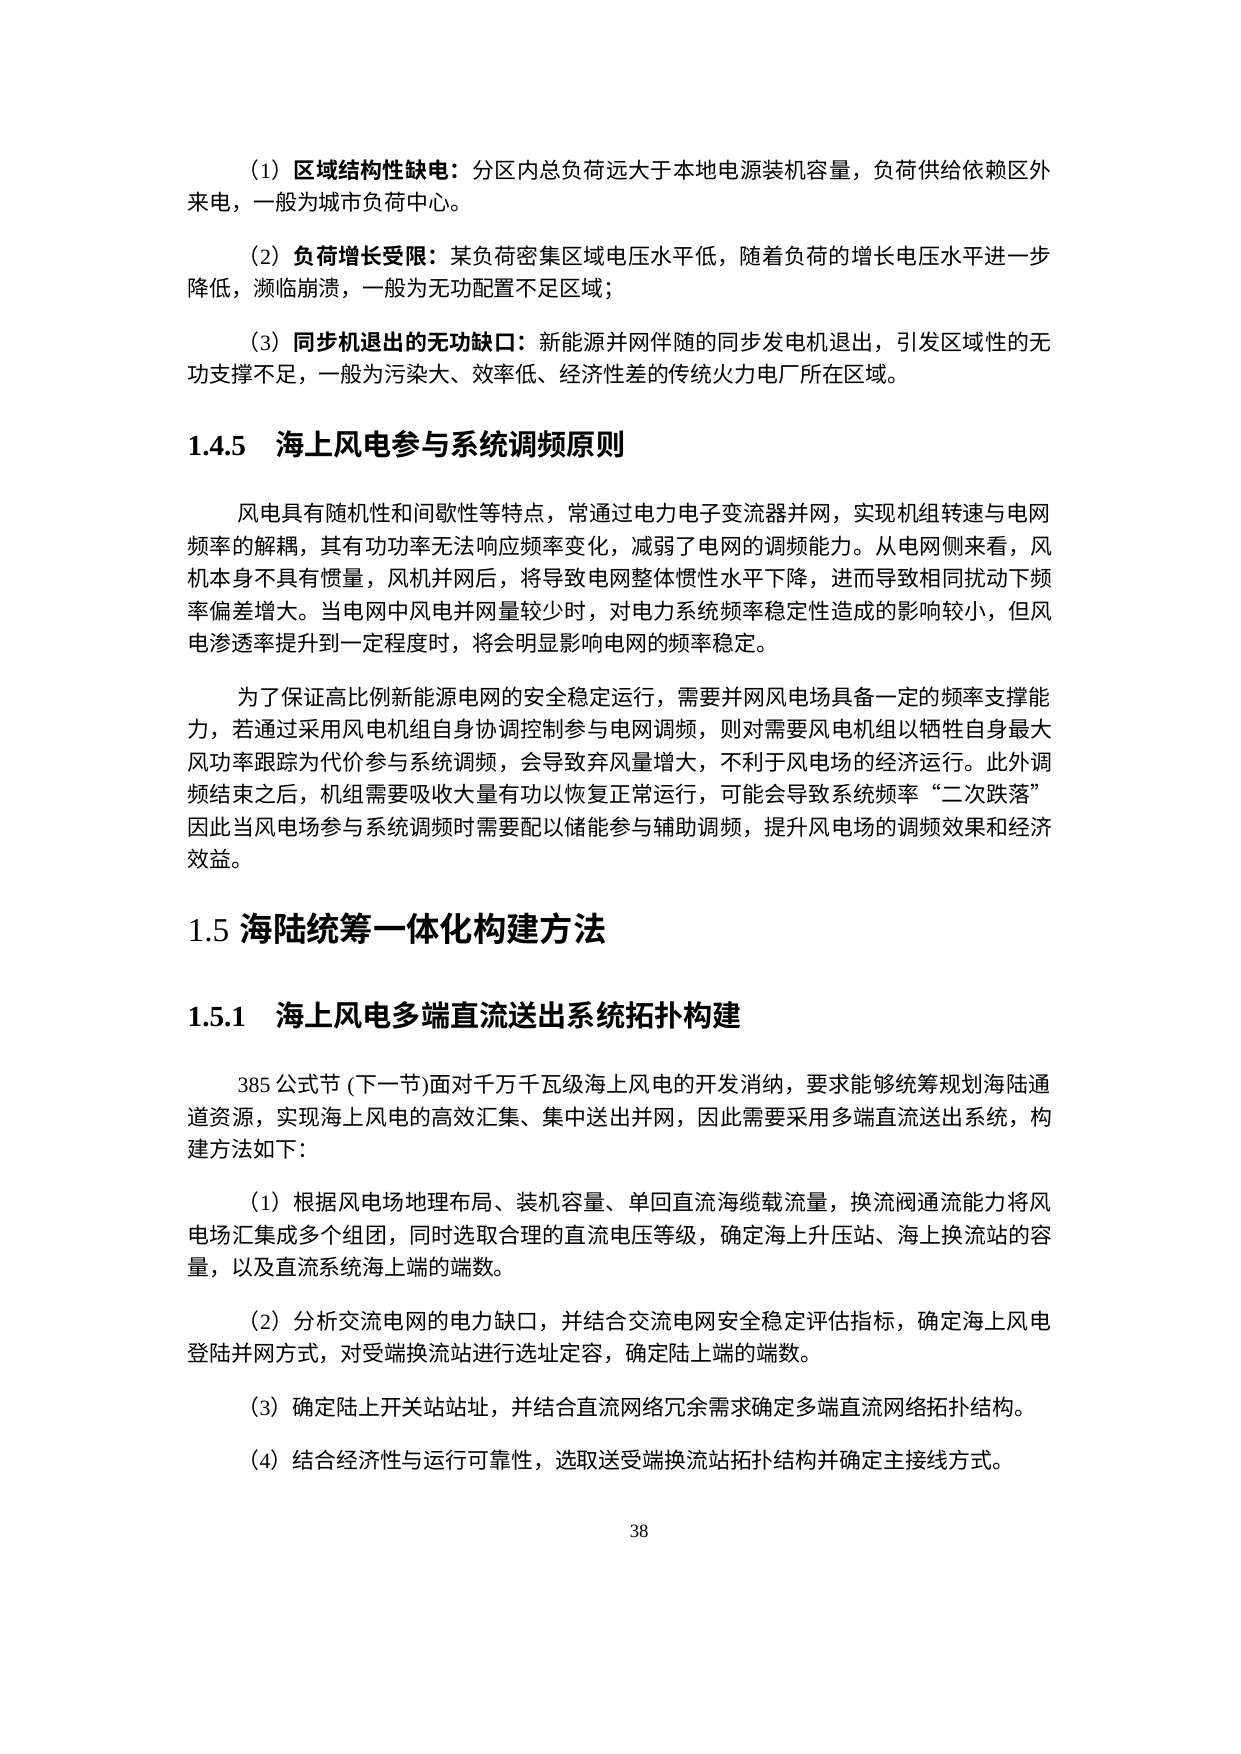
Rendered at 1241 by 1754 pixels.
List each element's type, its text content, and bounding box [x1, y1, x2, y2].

text （2）负荷增长受限：某负荷密集区域电压水平低，随着负荷的增长电压水平进一步降低，濒临崩溃，一般为无功配置不足区域； [187, 238, 1053, 303]
subtitle 海上风电参与系统调频原则 [187, 410, 1053, 475]
text 为了保证高比例新能源电网的安全稳定运行，需要并网风电场具备一定的频率支撑能力，若通过采用风电机组自身协调控制参与电网调频，则对需要风电机组以牺牲自身最大风功率跟踪为代价参与系统调频，会导致弃风量增大，不利于风电场的经济运行。此外调频结束之后，机组需要吸收大量有功以恢复正常运行，可能会导致系统频率“二次跌落”。因此当风电场参与系统调频时需要配以储能参与辅助调频，提升风电场的调频效果和经济效益。 [187, 679, 1053, 874]
text （4）结合经济性与运行可靠性，选取送受端换流站拓扑结构并确定主接线方式。 [187, 1442, 1053, 1475]
text （1）区域结构性缺电：分区内总负荷远大于本地电源装机容量，负荷供给依赖区外来电，一般为城市负荷中心。 [187, 152, 1053, 217]
subtitle 海陆统筹一体化构建方法 [187, 895, 1053, 960]
text （1）根据风电场地理布局、装机容量、单回直流海缆载流量，换流阀通流能力将风电场汇集成多个组团，同时选取合理的直流电压等级，确定海上升压站、海上换流站的容量，以及直流系统海上端的端数。 [187, 1185, 1053, 1282]
text 风电具有随机性和间歇性等特点，常通过电力电子变流器并网，实现机组转速与电网频率的解耦，其有功功率无法响应频率变化，减弱了电网的调频能力。从电网侧来看，风机本身不具有惯量，风机并网后，将导致电网整体惯性水平下降，进而导致相同扰动下频率偏差增大。当电网中风电并网量较少时，对电力系统频率稳定性造成的影响较小，但风电渗透率提升到一定程度时，将会明显影响电网的频率稳定。 [187, 496, 1053, 658]
subtitle 海上风电多端直流送出系统拓扑构建 [187, 981, 1053, 1046]
text （3）确定陆上开关站站址，并结合直流网络冗余需求确定多端直流网络拓扑结构。 [187, 1389, 1053, 1422]
text 面对千万千瓦级海上风电的开发消纳，要求能够统筹规划海陆通道资源，实现海上风电的高效汇集、集中送出并网，因此需要采用多端直流送出系统，构建方法如下： [187, 1067, 1053, 1164]
text （2）分析交流电网的电力缺口，并结合交流电网安全稳定评估指标，确定海上风电登陆并网方式，对受端换流站进行选址定容，确定陆上端的端数。 [187, 1303, 1053, 1368]
text （3）同步机退出的无功缺口：新能源并网伴随的同步发电机退出，引发区域性的无功支撑不足，一般为污染大、效率低、经济性差的传统火力电厂所在区域。 [187, 324, 1053, 389]
